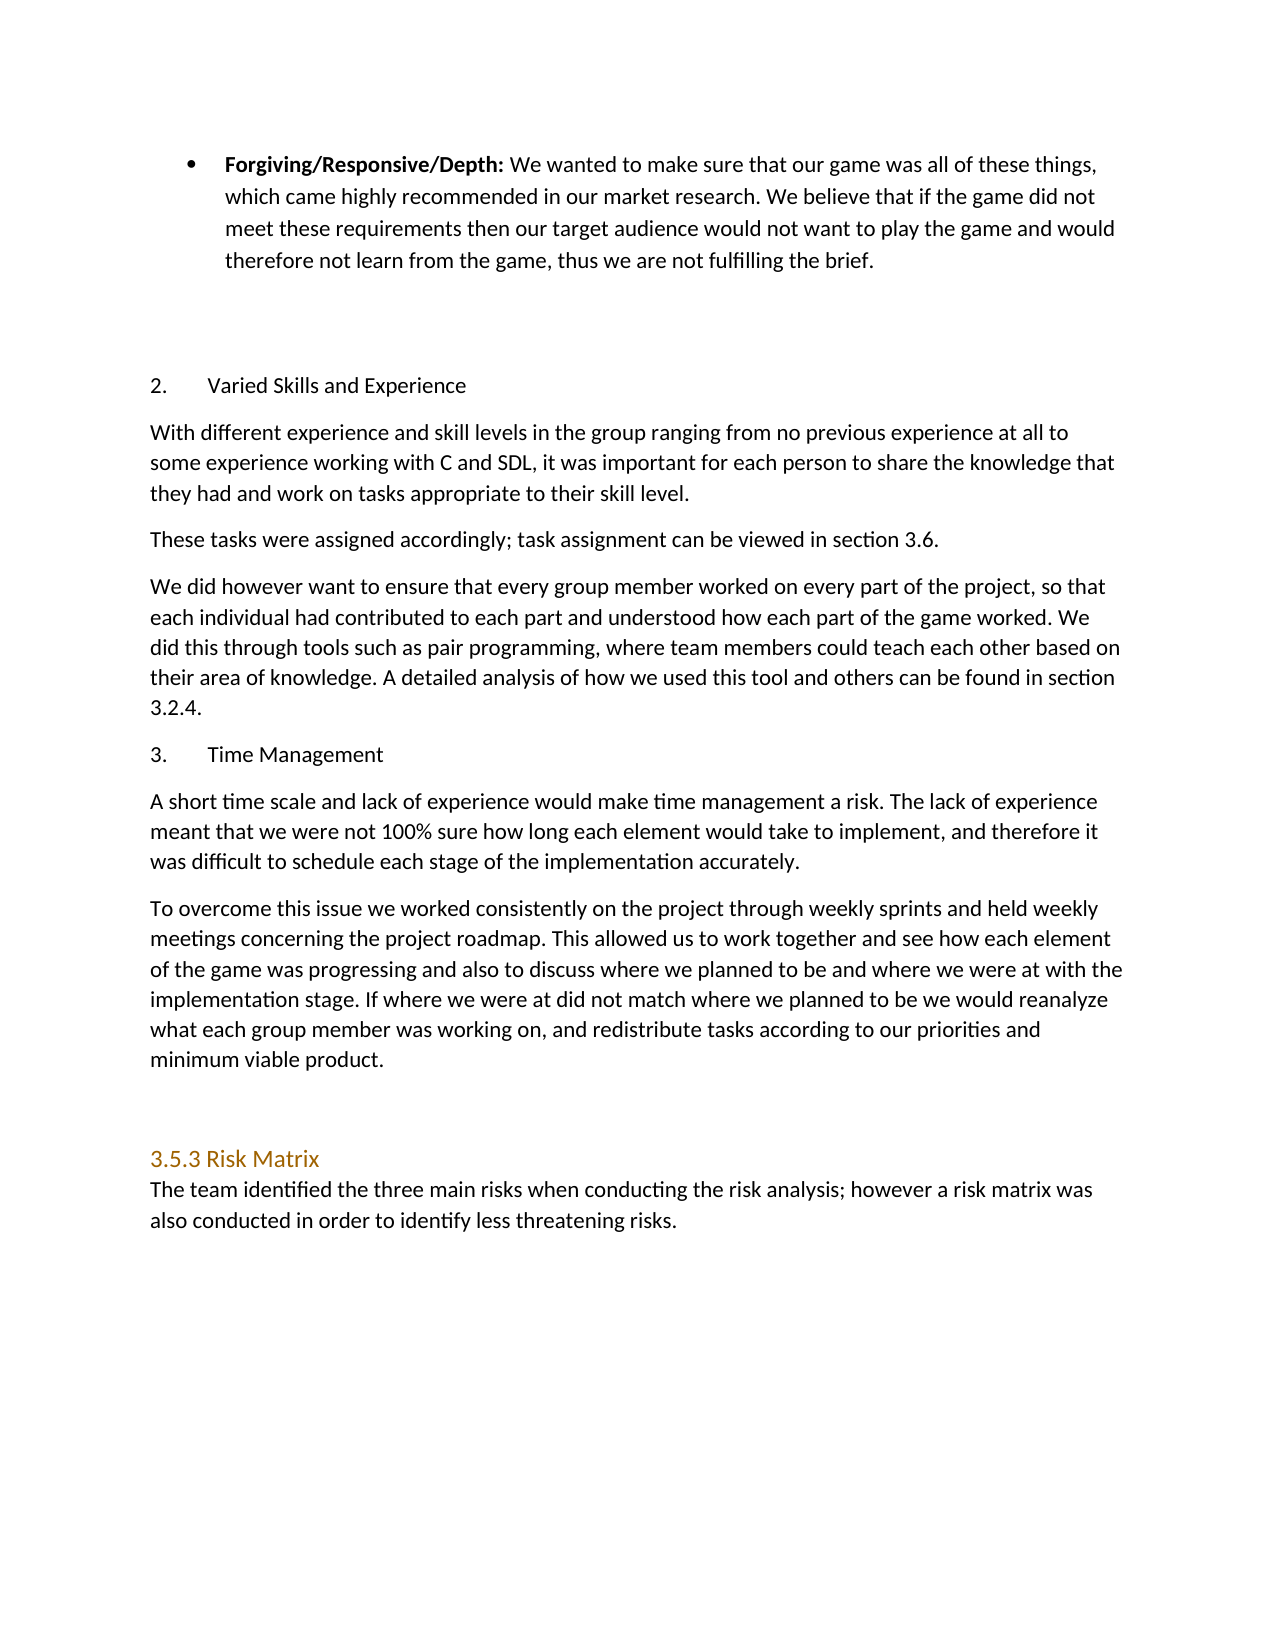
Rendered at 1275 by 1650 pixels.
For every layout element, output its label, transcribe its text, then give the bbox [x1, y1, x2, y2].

text The team identified the three main risks when conducting the risk analysis; however a risk matrix was also conducted in order to identify less threatening risks. [150, 1176, 1125, 1234]
text 3. Time Management [150, 740, 1125, 768]
text To overcome this issue we worked consistently on the project through weekly sprints and held weekly meetings concerning the project roadmap. This allowed us to work together and see how each element of the game was progressing and also to discuss where we planned to be and where we were at with the implementation stage. If where we were at did not match where we planned to be we would reanalyze what each group member was working on, and redistribute tasks according to our priorities and minimum viable product. [150, 894, 1125, 1073]
text We did however want to ensure that every group member worked on every part of the project, so that each individual had contributed to each part and understood how each part of the game worked. We did this through tools such as pair programming, where team members could teach each other based on their area of knowledge. A detailed analysis of how we used this tool and others can be found in section 3.2.4. [150, 572, 1125, 721]
text A short time scale and lack of experience would make time management a risk. The lack of experience meant that we were not 100% sure how long each element would take to implement, and therefore it was difficult to schedule each stage of the implementation accurately. [150, 787, 1125, 876]
text 2. Varied Skills and Experience [150, 371, 1125, 399]
subtitle 3.5.3 Risk Matrix [150, 1143, 1125, 1173]
text With different experience and skill levels in the group ranging from no previous experience at all to some experience working with C and SDL, it was important for each person to share the knowledge that they had and work on tasks appropriate to their skill level. [150, 418, 1125, 507]
list Forgiving/Responsive/Depth: We wanted to make sure that our game was all of these things, which came highly recommended in our market research. We believe that if the game did not meet these requirements then our target audience would not want to play the game and would therefore not learn from the game, thus we are not fulfilling the brief. [187, 150, 1125, 346]
text These tasks were assigned accordingly; task assignment can be viewed in section 3.6. [150, 526, 1125, 554]
